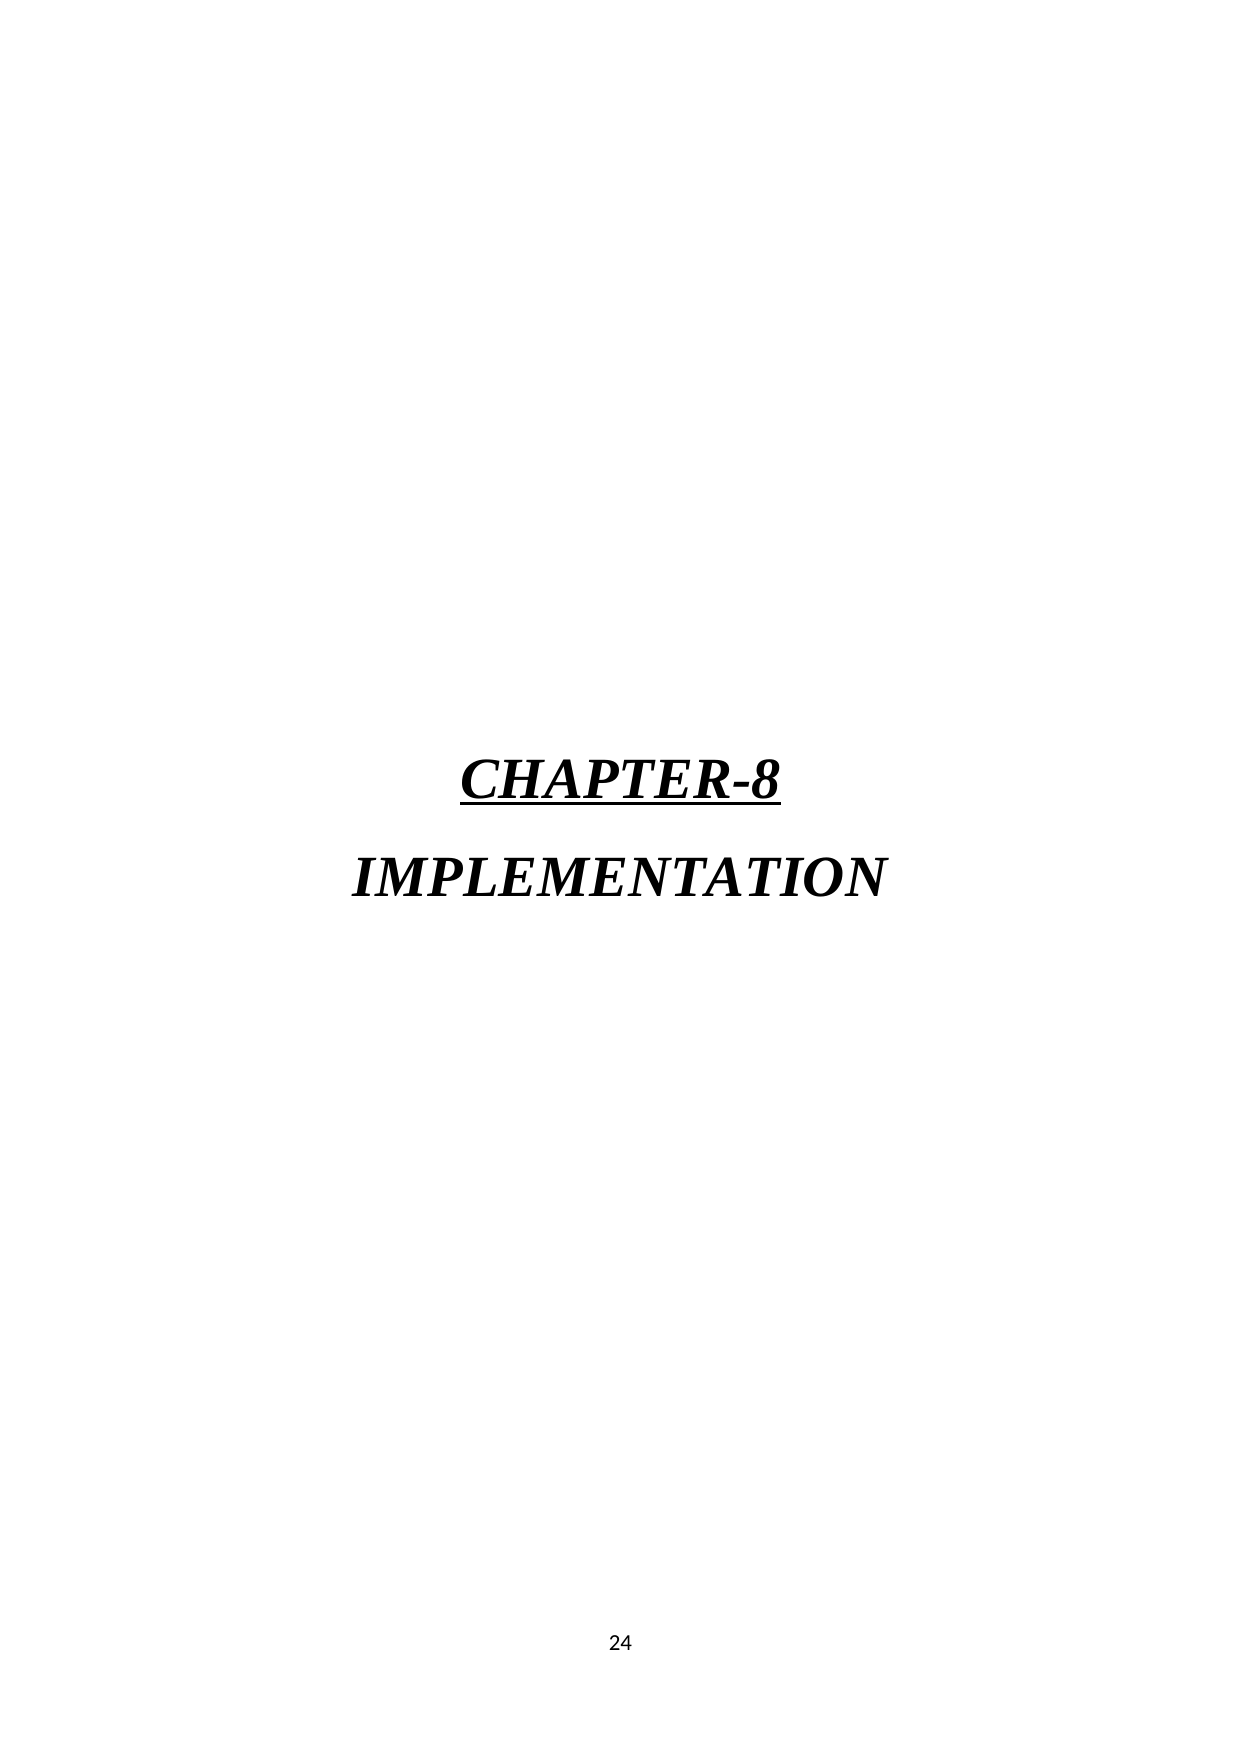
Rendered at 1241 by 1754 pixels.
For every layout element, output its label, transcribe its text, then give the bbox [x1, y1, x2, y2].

text IMPLEMENTATION [150, 842, 1090, 909]
text CHAPTER-8 [150, 744, 1090, 811]
